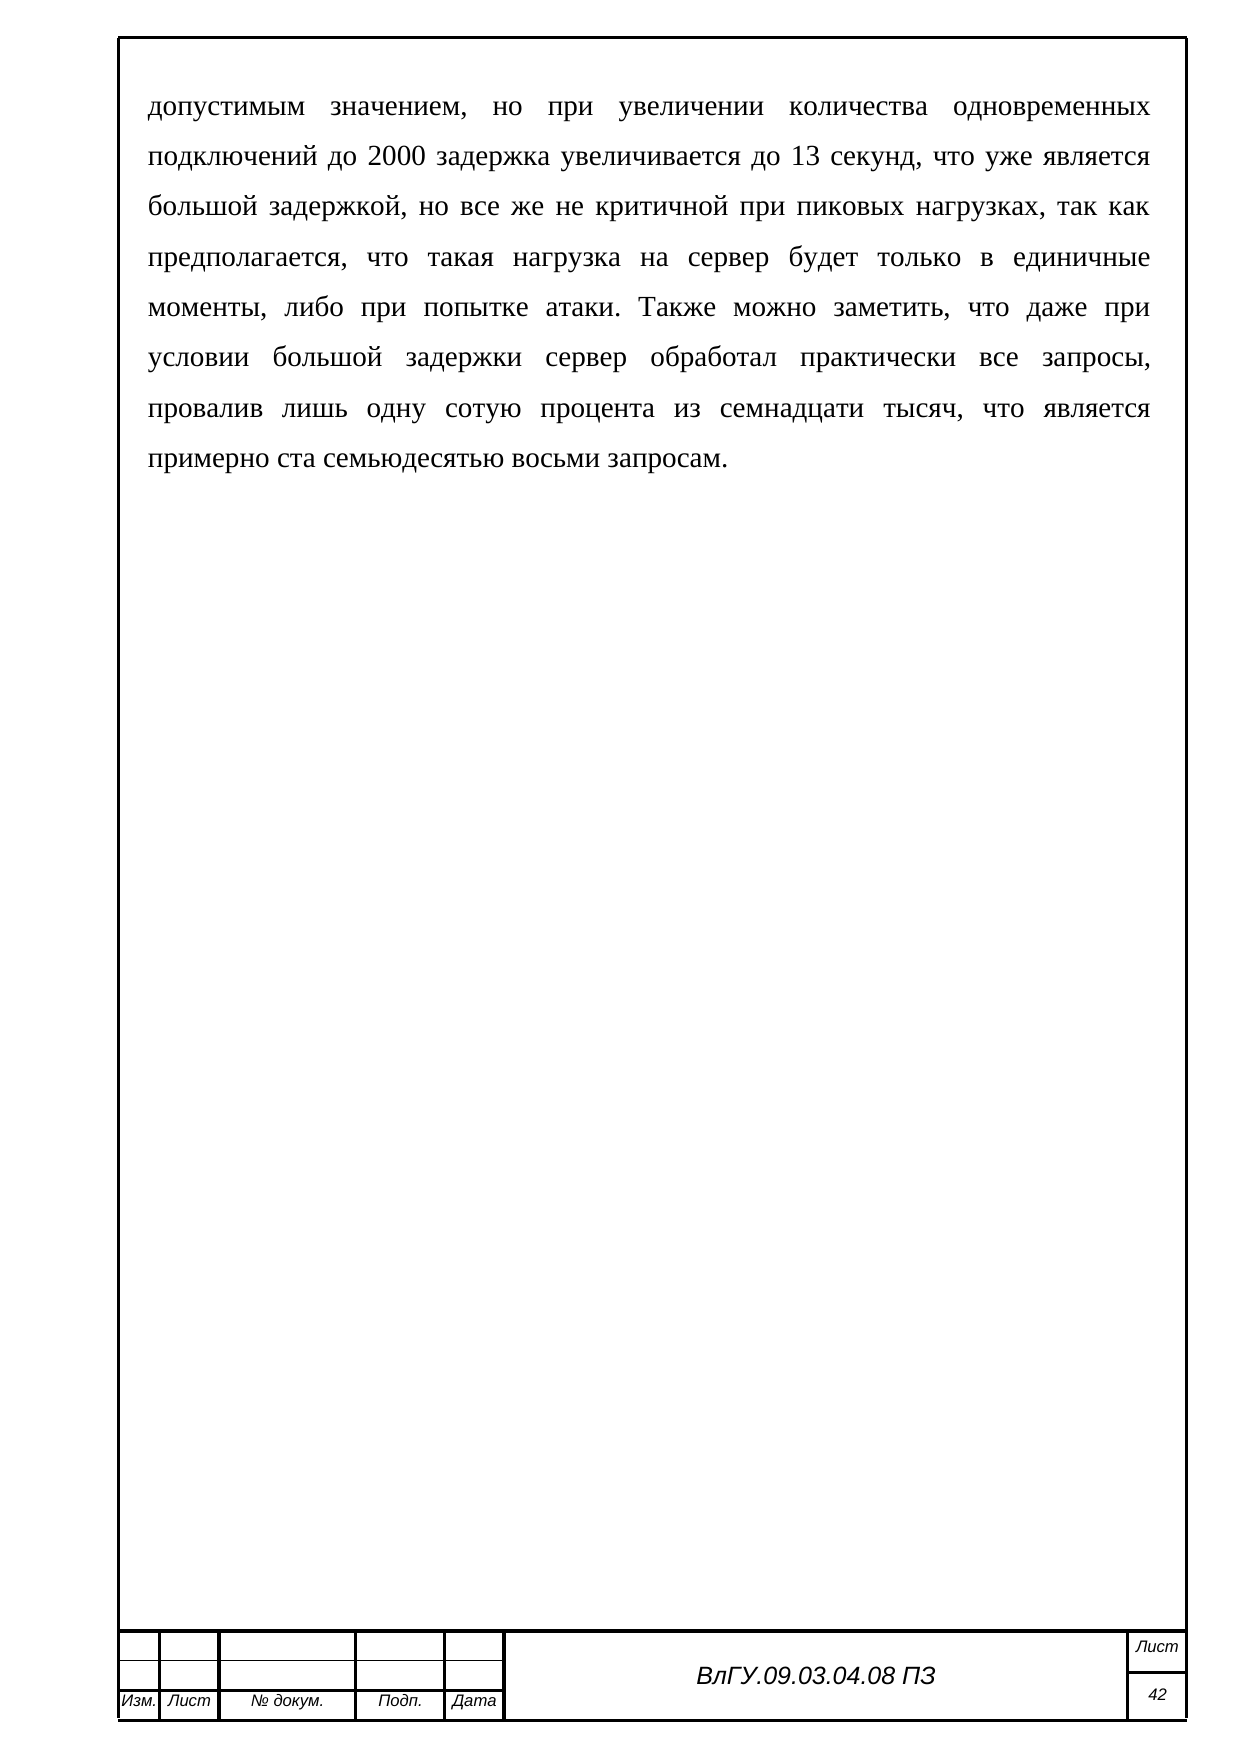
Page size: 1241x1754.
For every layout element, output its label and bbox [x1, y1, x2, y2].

list [148, 88, 1152, 473]
